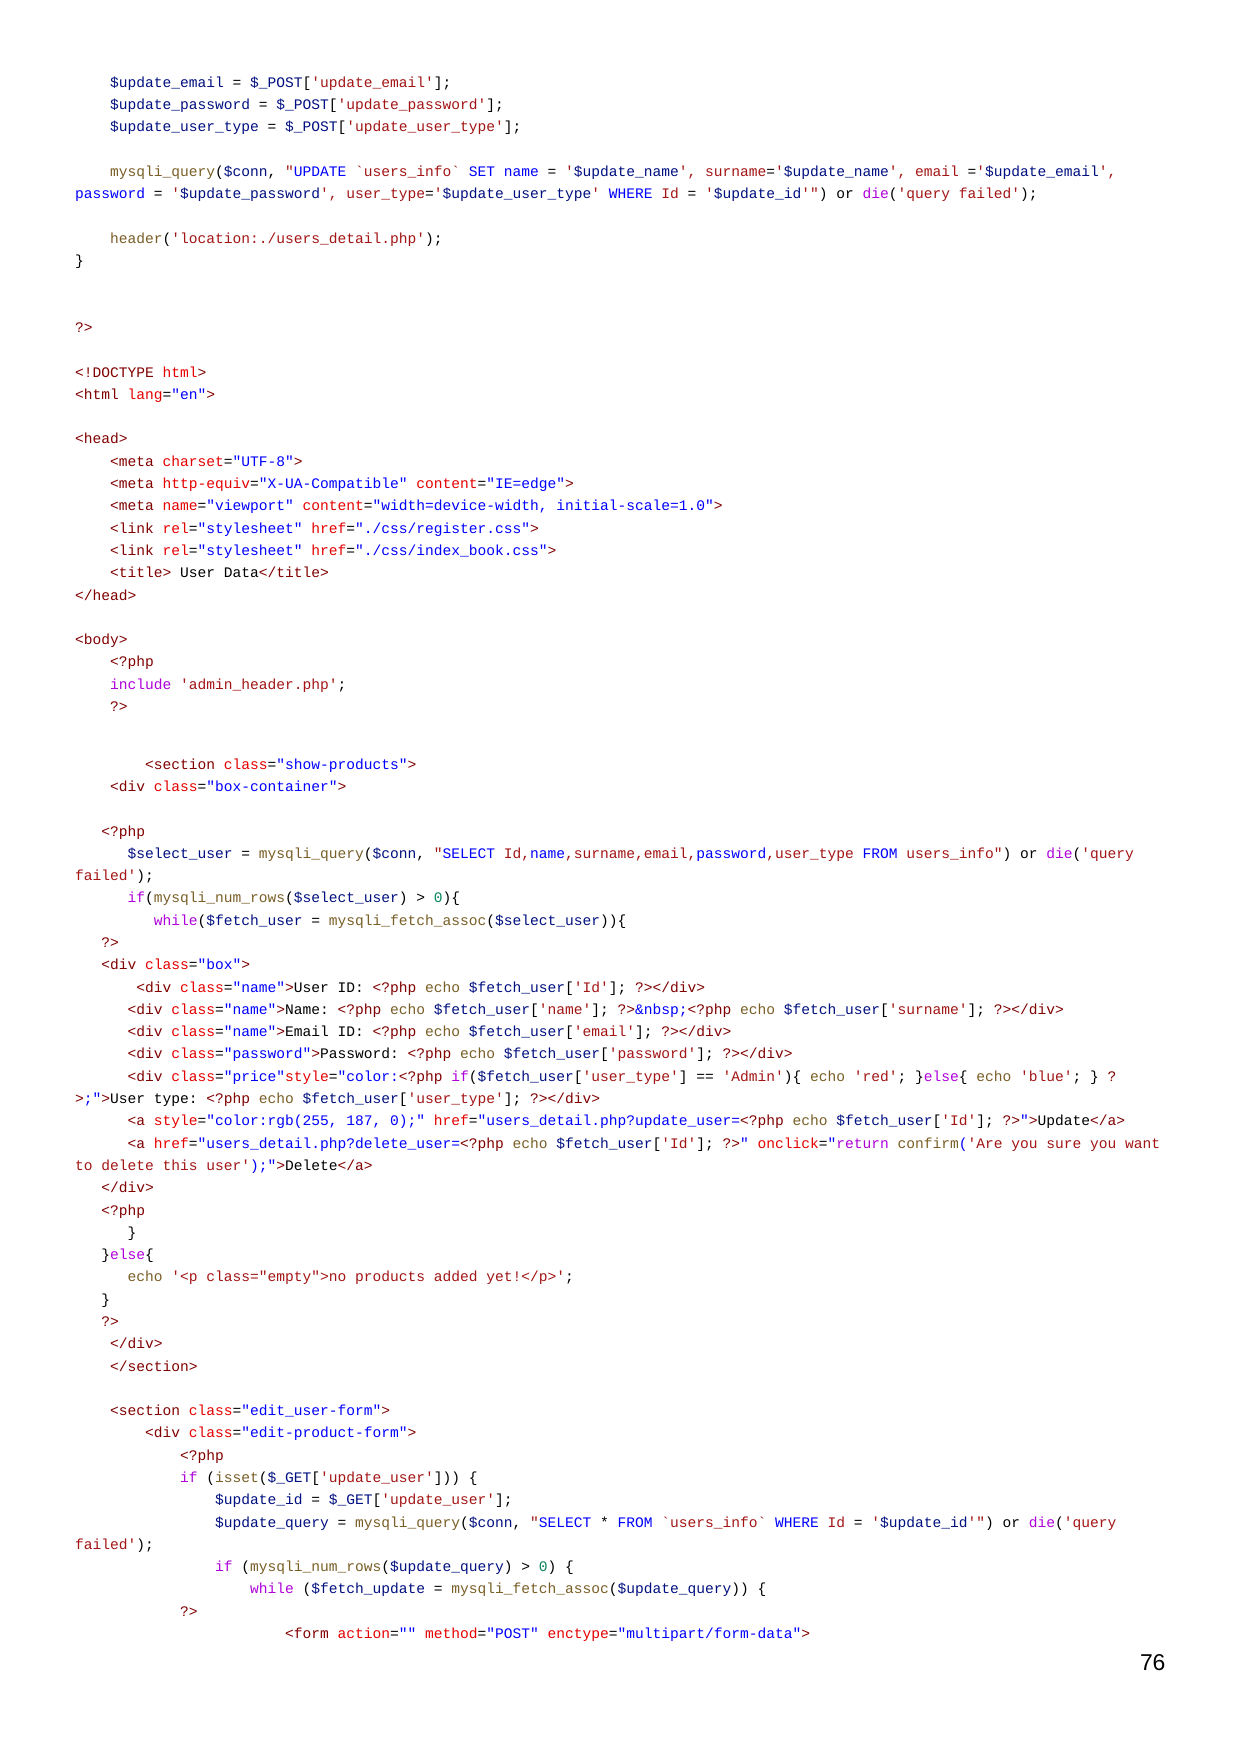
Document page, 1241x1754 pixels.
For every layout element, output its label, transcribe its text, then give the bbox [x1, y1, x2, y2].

text <div class="name">Email ID: <?php echo $fetch_user['email']; ?></div> [75, 1024, 1165, 1041]
text <head> [75, 432, 1165, 448]
text include 'admin_header.php'; [75, 677, 1165, 693]
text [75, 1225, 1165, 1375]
text mysqli_query($conn, "UPDATE `users_info` SET name = '$update_name', surname='$update_name', email ='$update_email', password = '$update_password', user_type='$update_user_type' WHERE Id = '$update_id'") or die('query failed'); [75, 164, 1165, 203]
text <a href="users_detail.php?delete_user=<?php echo $fetch_user['Id']; ?>" onclick="return confirm('Are you sure you want to delete this user');">Delete</a> [75, 1136, 1165, 1175]
text $update_password = $_POST['update_password']; [75, 97, 1165, 114]
text <div class="name">User ID: <?php echo $fetch_user['Id']; ?></div> [75, 980, 1165, 996]
text $update_email = $_POST['update_email']; [75, 75, 1165, 92]
text <section class="show-products"> [75, 757, 1165, 773]
text <div class="box"> [75, 958, 1165, 974]
text <!DOCTYPE html> [75, 365, 1165, 381]
text </head> [75, 588, 1165, 604]
text <link rel="stylesheet" href="./css/register.css"> [75, 521, 1165, 537]
text <div class="password">Password: <?php echo $fetch_user['password']; ?></div> [75, 1047, 1165, 1063]
text ?> [75, 935, 1165, 952]
text <title> User Data</title> [75, 565, 1165, 582]
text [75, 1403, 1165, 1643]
text ?> [75, 320, 1165, 337]
text } [75, 253, 1165, 270]
text </div> [75, 1181, 1165, 1197]
text <link rel="stylesheet" href="./css/index_book.css"> [75, 543, 1165, 560]
text <html lang="en"> [75, 387, 1165, 404]
text if(mysqli_num_rows($select_user) > 0){ [75, 891, 1165, 907]
text <?php [75, 1203, 1165, 1219]
text <body> [75, 632, 1165, 649]
text <div class="name">Name: <?php echo $fetch_user['name']; ?>&nbsp;<?php echo $fetch_user['surname']; ?></div> [75, 1002, 1165, 1019]
text $update_user_type = $_POST['update_user_type']; [75, 119, 1165, 136]
text <a style="color:rgb(255, 187, 0);" href="users_detail.php?update_user=<?php echo $fetch_user['Id']; ?>">Update</a> [75, 1114, 1165, 1130]
text <?php [75, 654, 1165, 671]
text ?> [75, 699, 1165, 716]
text <?php [75, 824, 1165, 840]
text <meta http-equiv="X-UA-Compatible" content="IE=edge"> [75, 476, 1165, 493]
text <meta charset="UTF-8"> [75, 454, 1165, 471]
text <div class="box-container"> [75, 779, 1165, 796]
text header('location:./users_detail.php'); [75, 231, 1165, 248]
text while($fetch_user = mysqli_fetch_assoc($select_user)){ [75, 913, 1165, 929]
text <meta name="viewport" content="width=device-width, initial-scale=1.0"> [75, 498, 1165, 515]
text <div class="price"style="color:<?php if($fetch_user['user_type'] == 'Admin'){ echo 'red'; }else{ echo 'blue'; } ?>;">User type: <?php echo $fetch_user['user_type']; ?></div> [75, 1069, 1165, 1108]
text $select_user = mysqli_query($conn, "SELECT Id,name,surname,email,password,user_type FROM users_info") or die('query failed'); [75, 846, 1165, 885]
